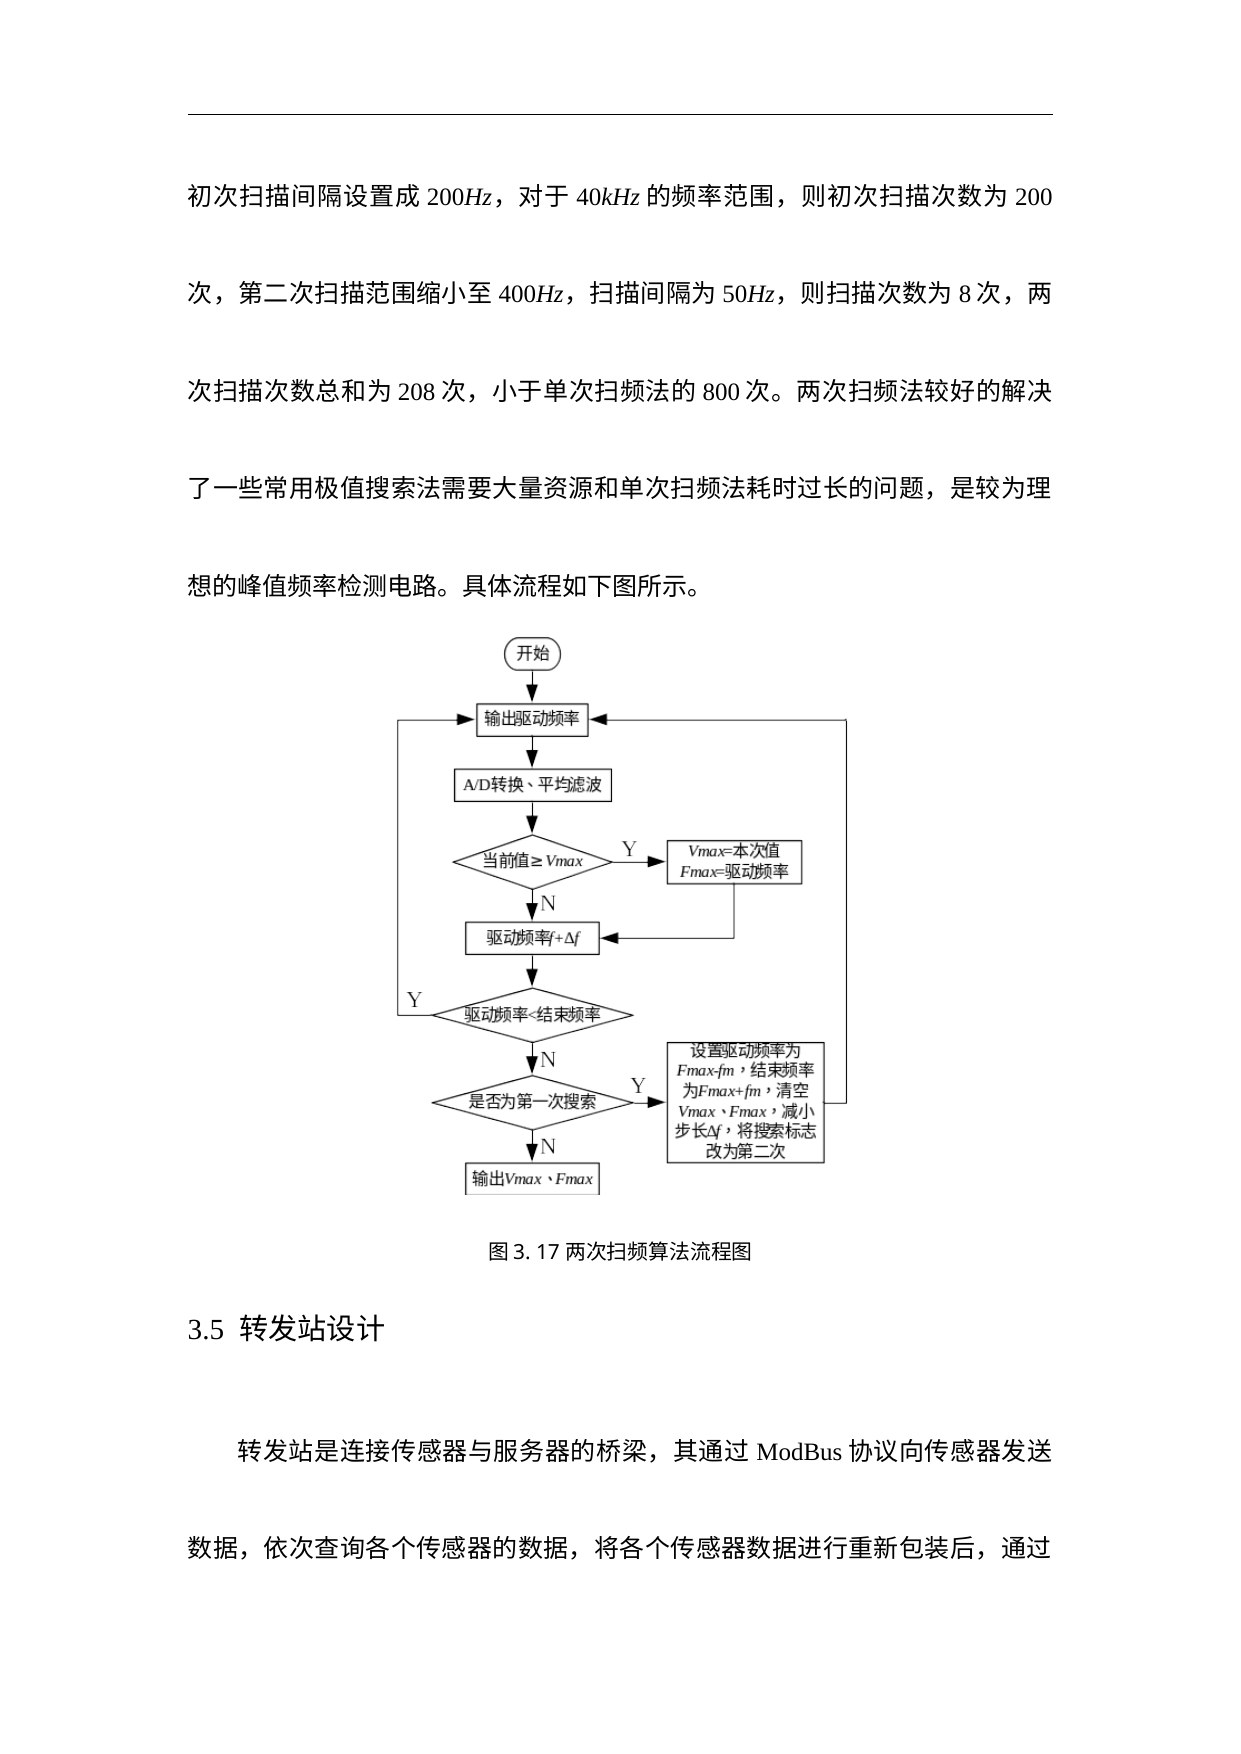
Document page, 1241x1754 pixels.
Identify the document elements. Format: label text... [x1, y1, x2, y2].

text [187, 162, 1053, 617]
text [187, 1417, 1053, 1579]
text 图3. 17 两次扫频算法流程图 [187, 1234, 1053, 1267]
list 转发站设计 [187, 1294, 1053, 1359]
